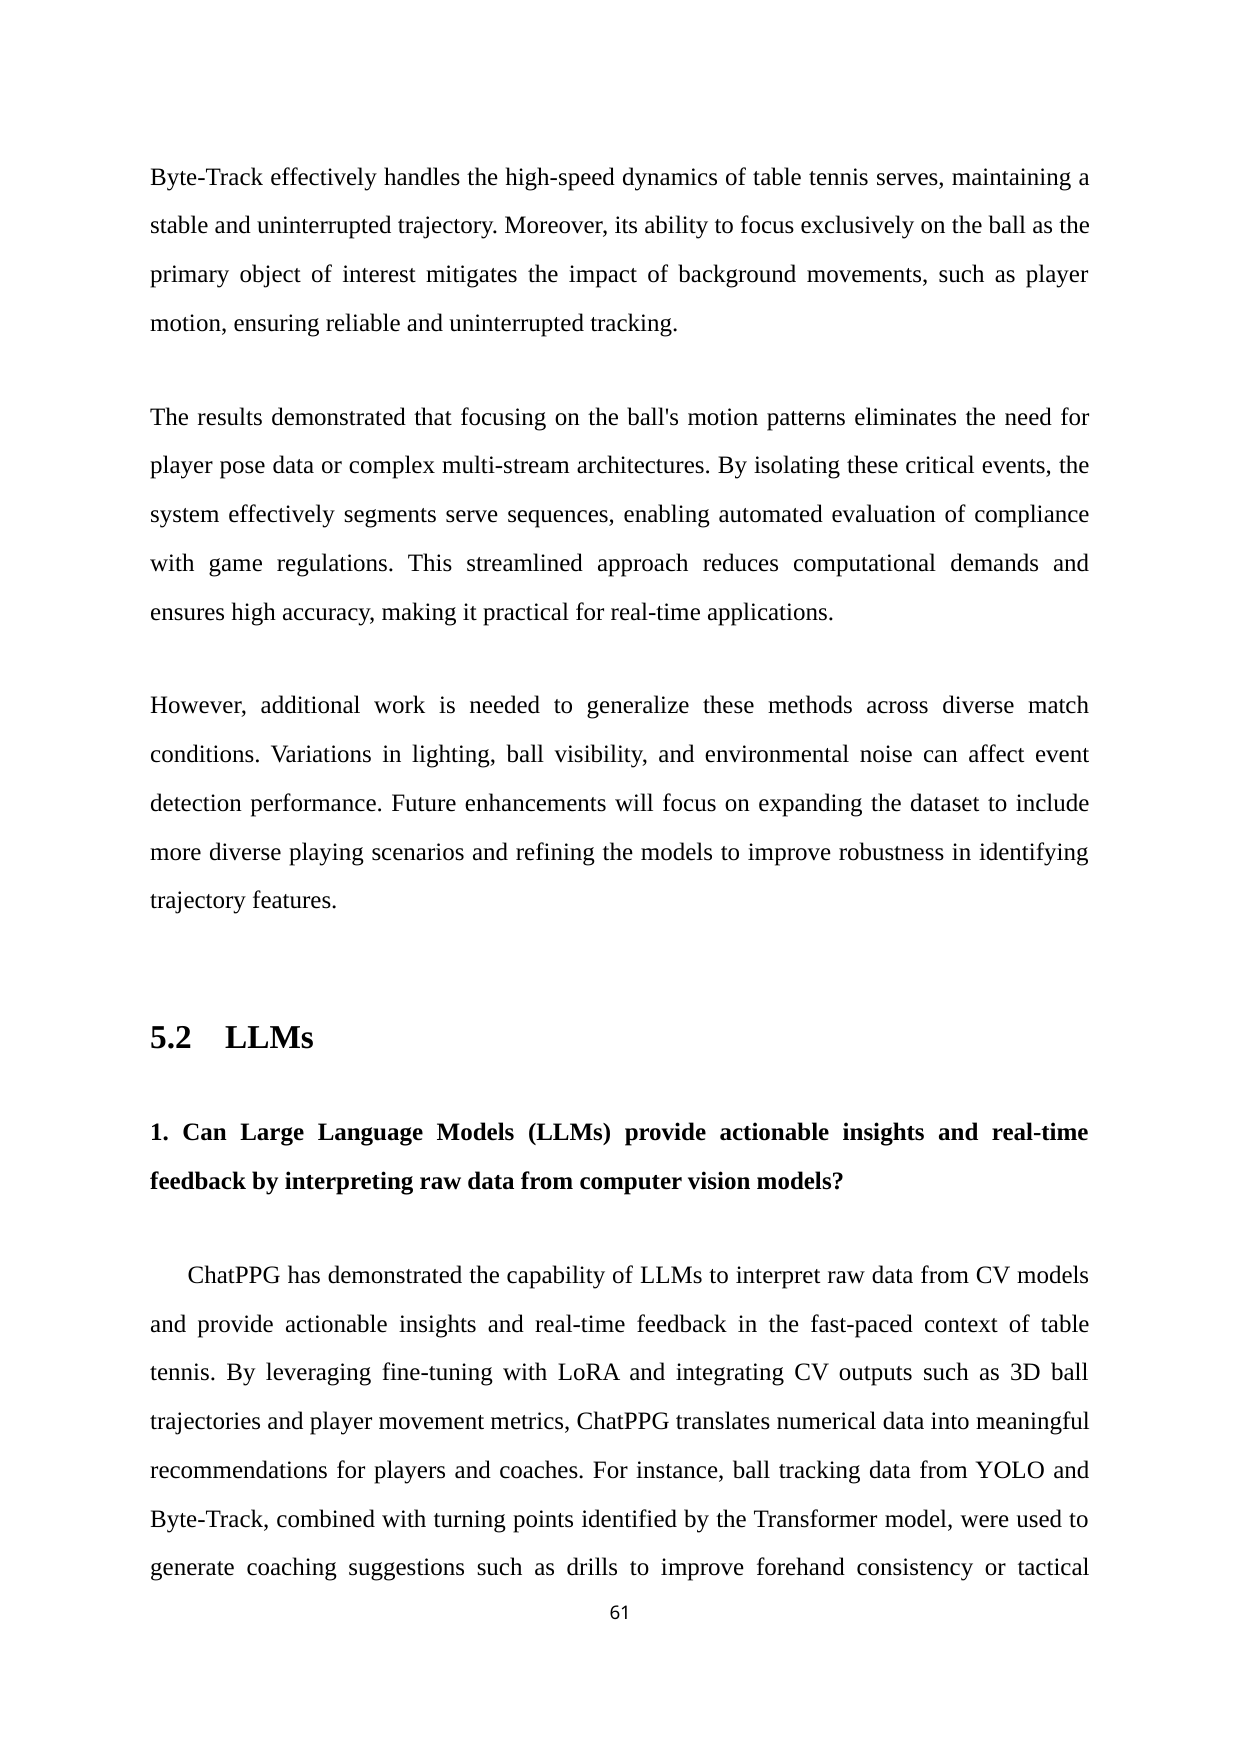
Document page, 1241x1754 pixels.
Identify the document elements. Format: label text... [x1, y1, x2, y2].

text 1. Can Large Language Models (LLMs) provide actionable insights and real-time feedback by interpreting raw data from computer vision models? [150, 1116, 1090, 1197]
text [150, 160, 1090, 338]
text The results demonstrated that focusing on the ball's motion patterns eliminates the need for player pose data or complex multi-stream architectures. By isolating these critical events, the system effectively segments serve sequences, enabling automated evaluation of compliance with game regulations. This streamlined approach reduces computational demands and ensures high accuracy, making it practical for real-time applications. [150, 400, 1090, 627]
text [150, 1258, 1090, 1583]
subtitle LLMs [150, 1004, 1090, 1069]
text However, additional work is needed to generalize these methods across diverse match conditions. Variations in lighting, ball visibility, and environmental noise can affect event detection performance. Future enhancements will focus on expanding the dataset to include more diverse playing scenarios and refining the models to improve robustness in identifying trajectory features. [150, 688, 1090, 916]
